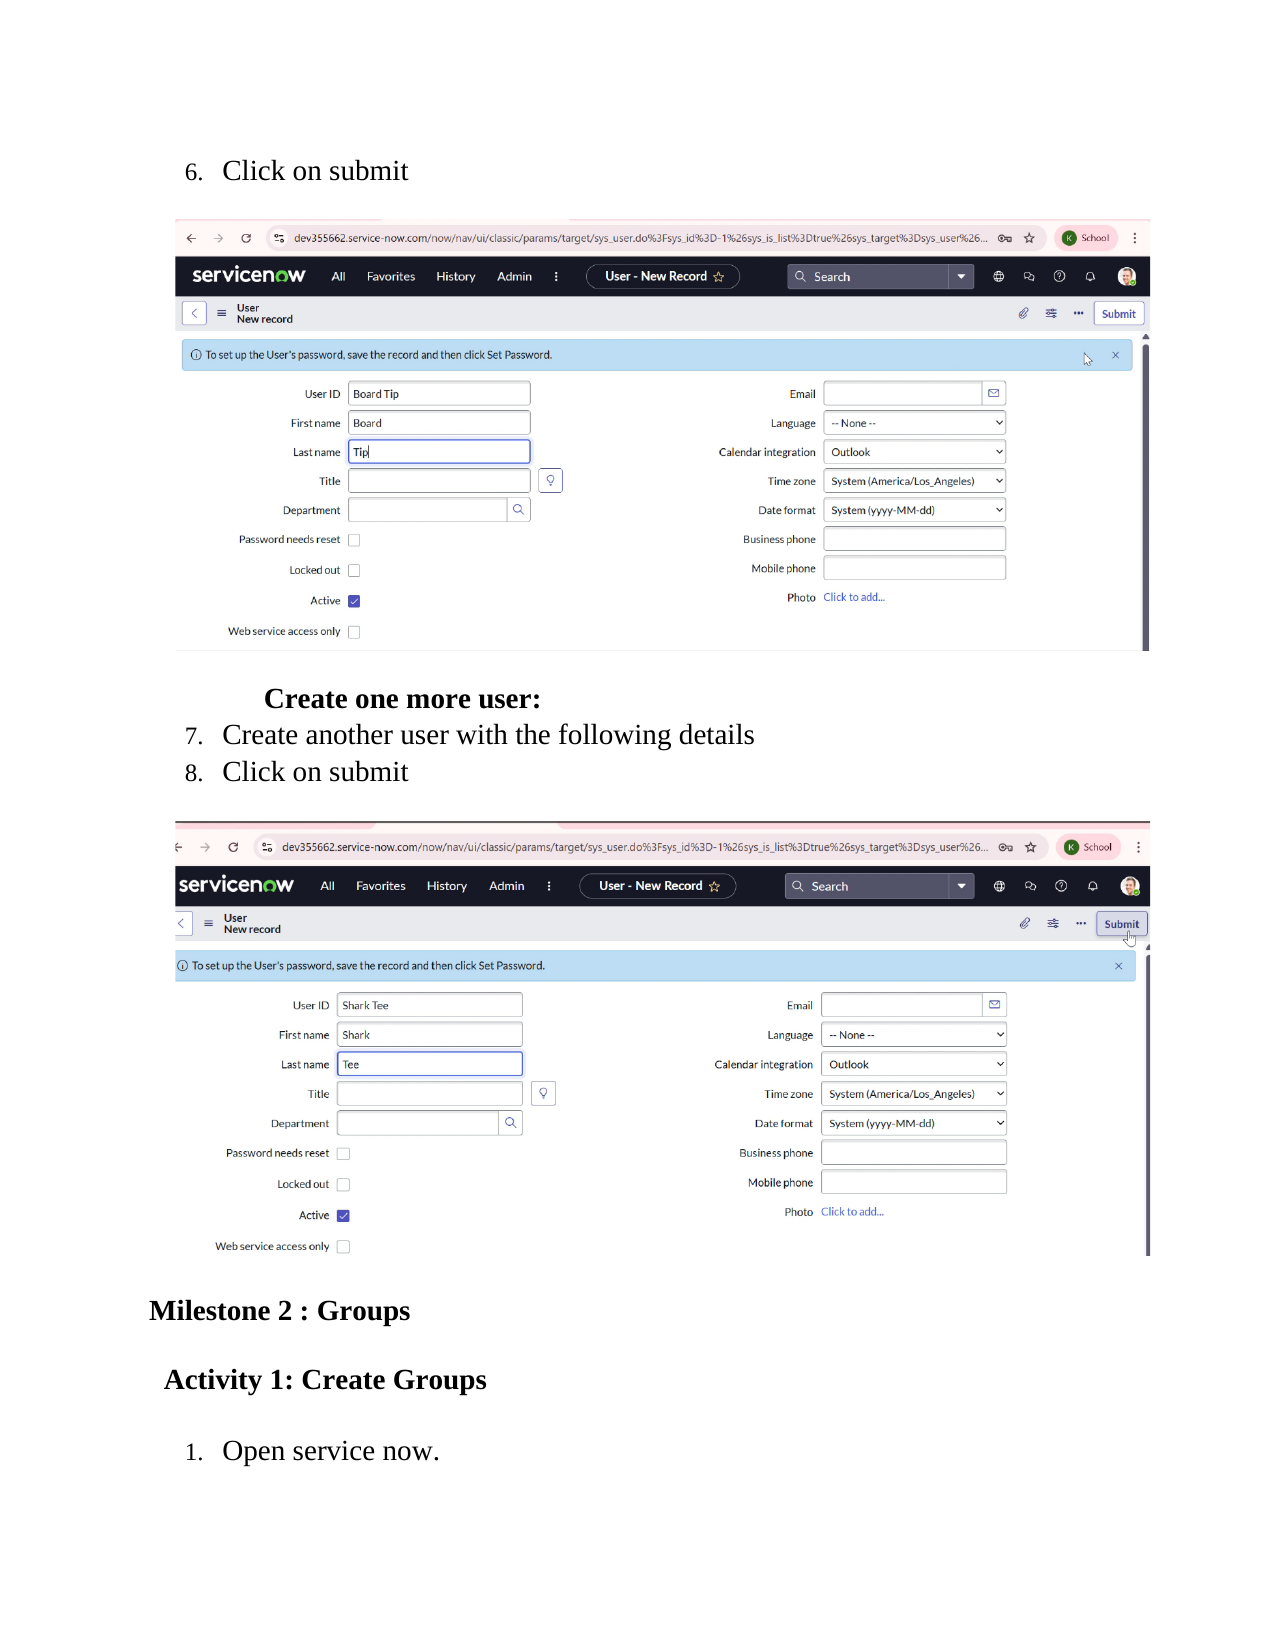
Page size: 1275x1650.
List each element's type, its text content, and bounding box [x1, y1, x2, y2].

text Milestone 2 : Groups [148, 1293, 1225, 1327]
list Open service now. [184, 1433, 1225, 1466]
list Click on submit [184, 153, 1225, 187]
list Click on submit [184, 754, 1225, 788]
text Activity 1: Create Groups [148, 1362, 1225, 1396]
picture [175, 219, 1151, 651]
picture [175, 821, 1151, 1256]
list Create another user with the following details [184, 717, 1225, 750]
text Create one more user: [226, 681, 1225, 715]
